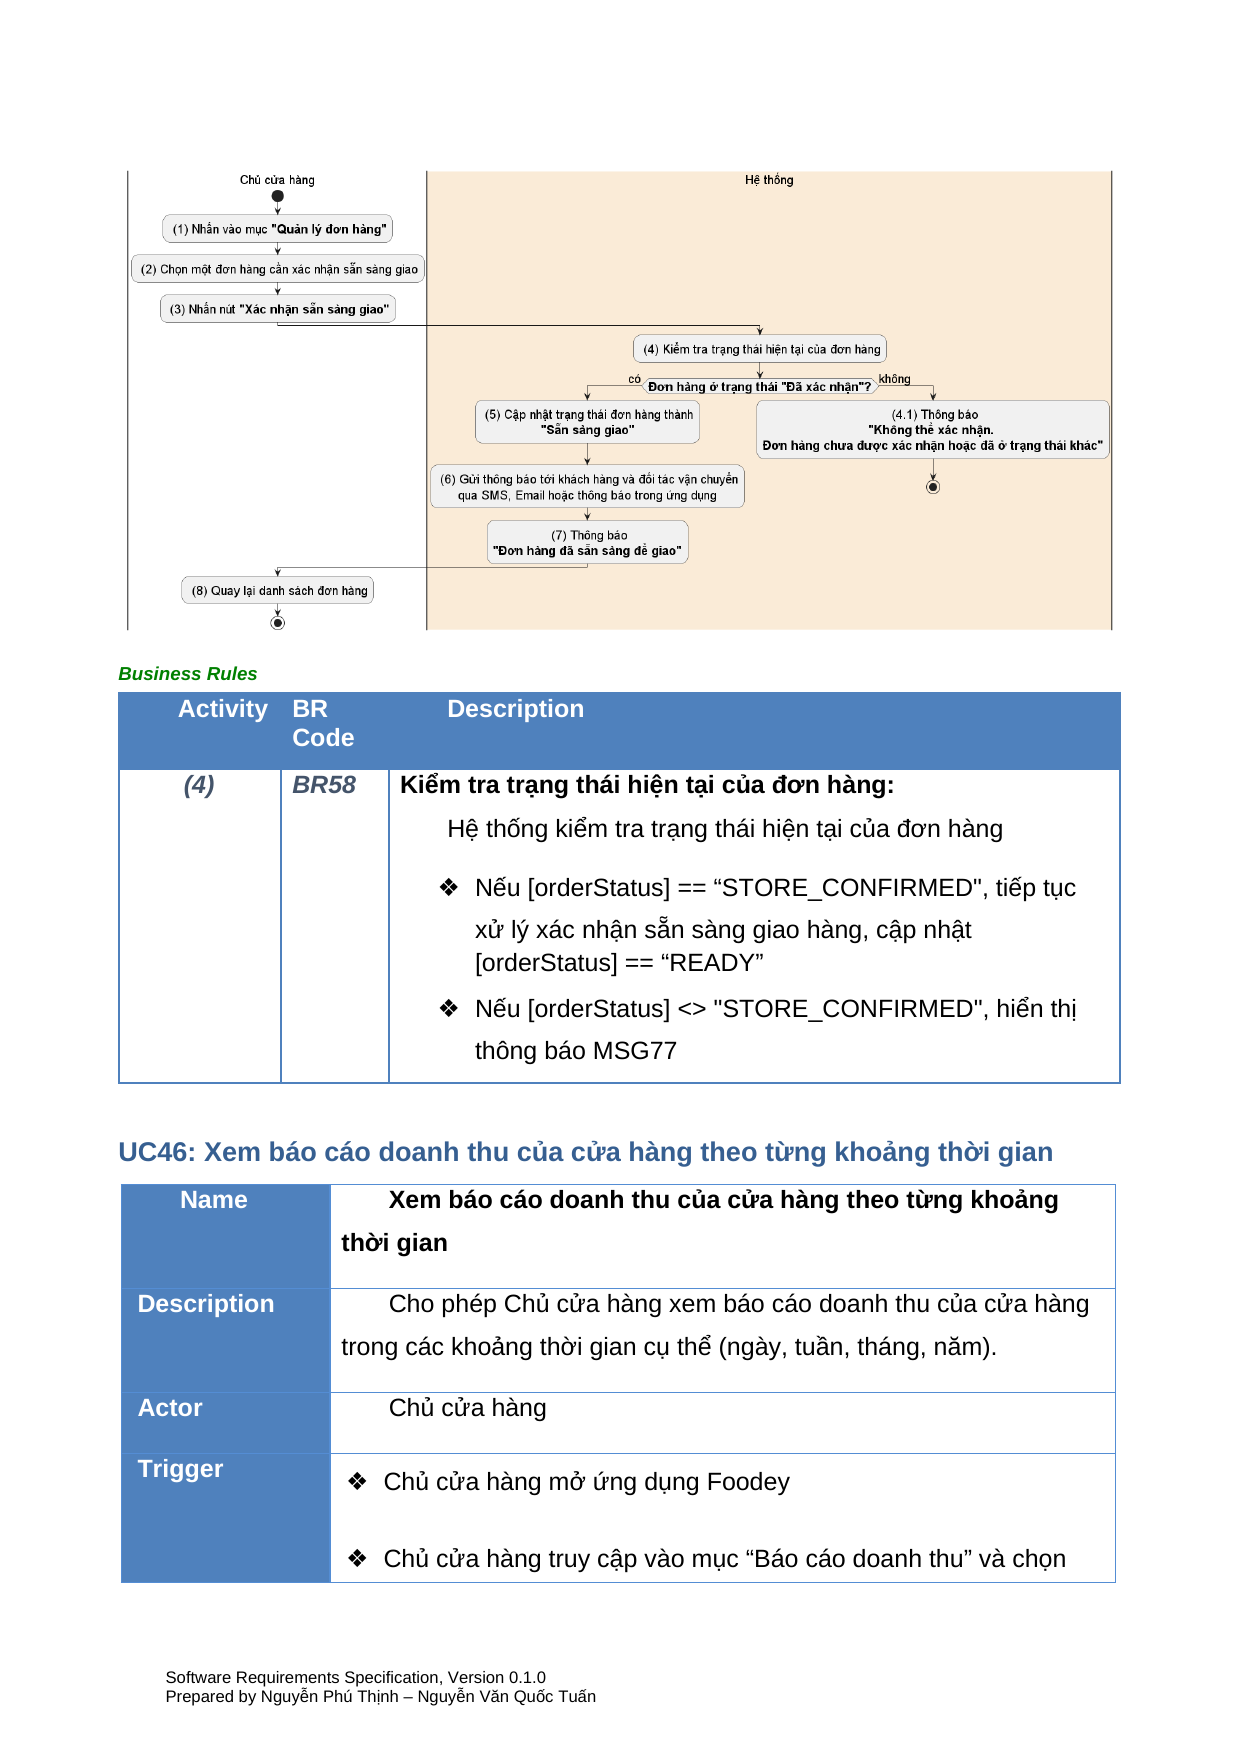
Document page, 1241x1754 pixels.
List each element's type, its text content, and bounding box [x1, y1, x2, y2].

table_cell Actor [122, 1393, 329, 1453]
table_cell Trigger [122, 1454, 329, 1582]
subtitle Business Rules [118, 662, 1122, 684]
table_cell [331, 1454, 1115, 1582]
table_header Xem báo cáo doanh thu của cửa hàng theo từng khoảng thời gian [331, 1185, 1115, 1288]
table_header BR Code [282, 694, 388, 768]
table_cell Cho phép Chủ cửa hàng xem báo cáo doanh thu của cửa hàng trong các khoảng thời gian cụ thể (ngày, tuần, tháng, năm). [331, 1289, 1115, 1392]
picture [118, 163, 1123, 636]
table_header Name [122, 1185, 329, 1288]
table_header Activity [120, 694, 280, 768]
table_cell BR58 [282, 770, 388, 1082]
table_cell (4) [120, 770, 280, 1082]
table_header Description [390, 694, 1119, 768]
table_cell Chủ cửa hàng [331, 1393, 1115, 1453]
subtitle UC46: Xem báo cáo doanh thu của cửa hàng theo từng khoảng thời gian [118, 1136, 1122, 1167]
table_cell Kiểm tra trạng thái hiện tại của đơn hàng: Hệ thống kiểm tra trạng thái hiện tại của đơn hàng Nếu [orderStatus] == “STORE_CONFIRMED", tiếp tục xử lý xác nhận sẵn sàng giao hàng, cập nhật [orderStatus] == “READY” Nếu [orderStatus] <> "STORE_CONFIRMED", hiển thị thông báo MSG77 [390, 770, 1119, 1082]
table_cell Description [122, 1289, 329, 1392]
